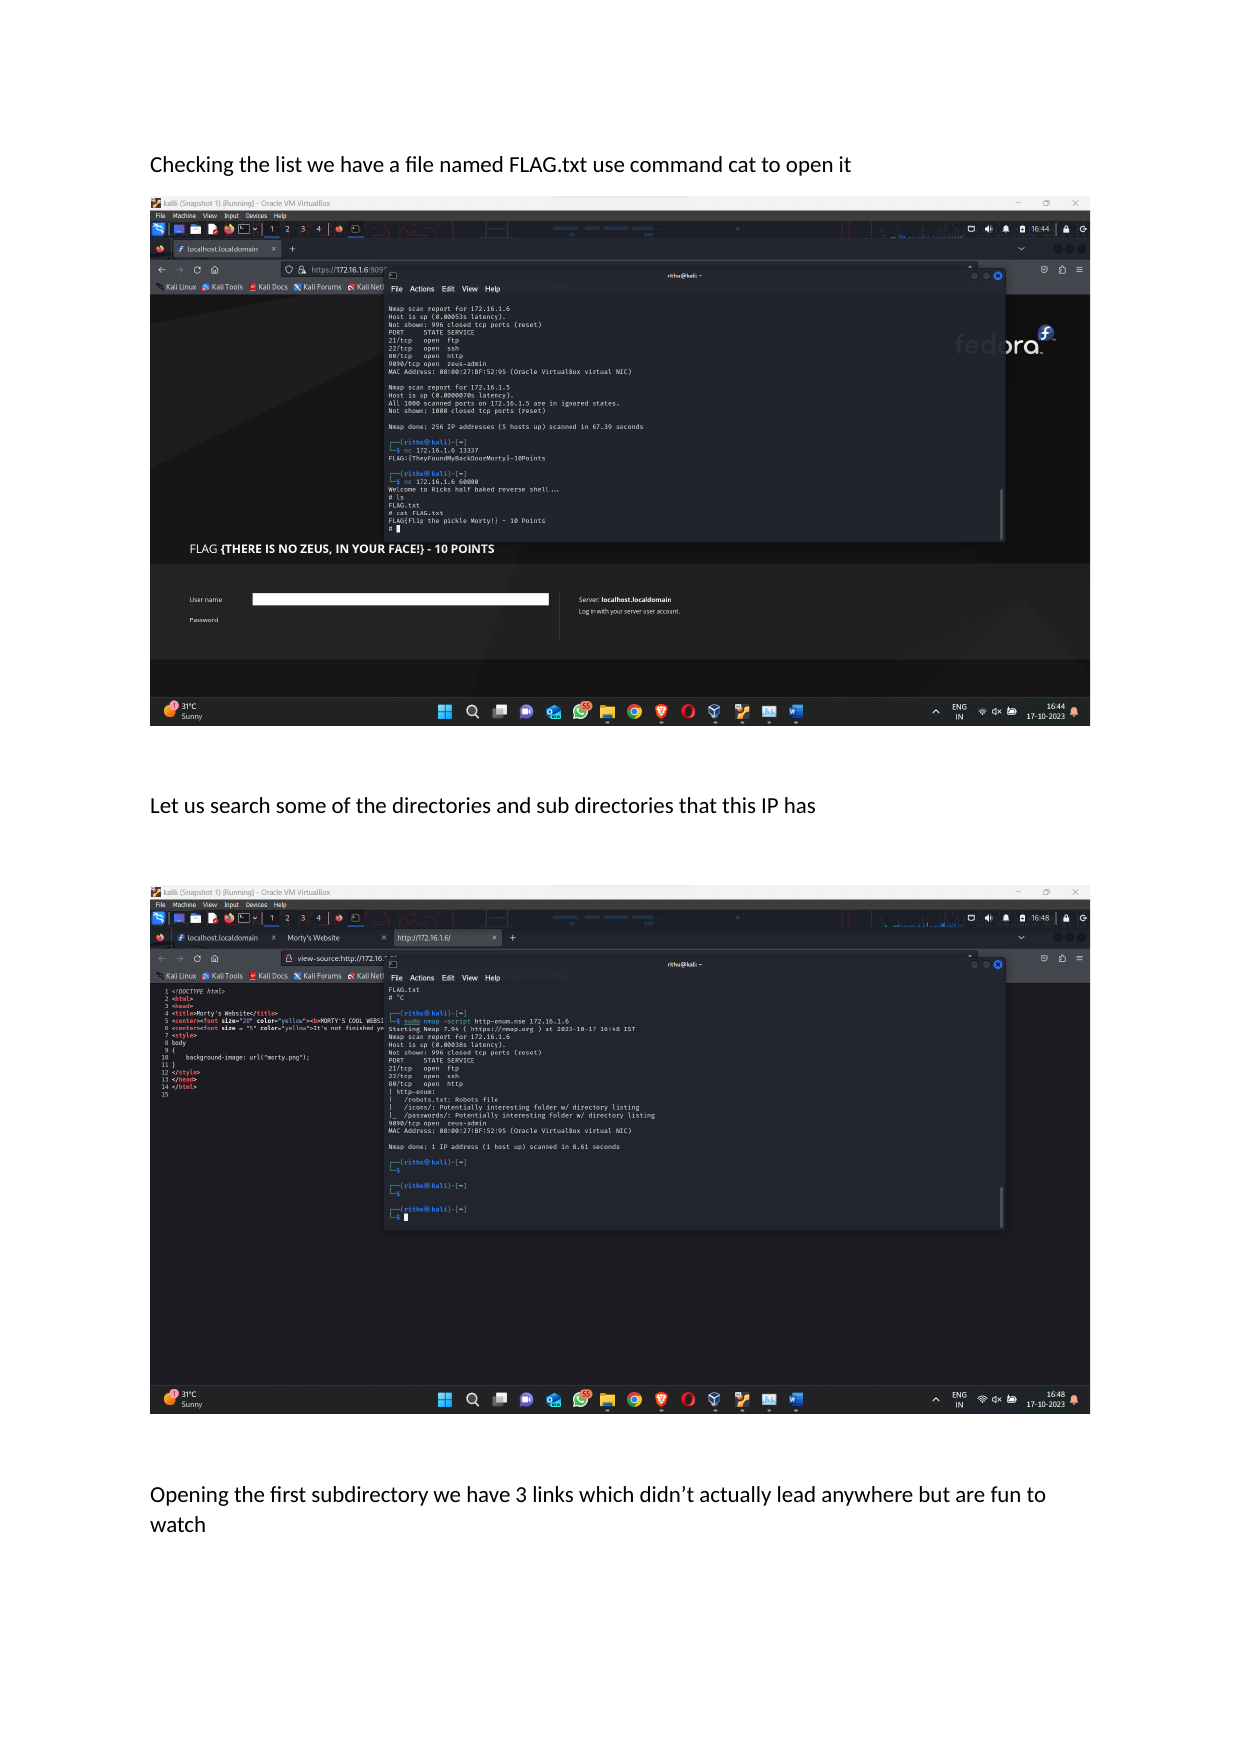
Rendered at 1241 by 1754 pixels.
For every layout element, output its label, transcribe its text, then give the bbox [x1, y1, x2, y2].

picture [150, 196, 1091, 726]
picture [150, 885, 1091, 1414]
text Opening the first subdirectory we have 3 links which didn’t actually lead anywhere but are fun to watch [150, 1480, 1090, 1538]
text Let us search some of the directories and sub directories that this IP has [150, 791, 1090, 819]
text Checking the list we have a file named FLAG.txt use command cat to open it [150, 150, 1090, 178]
